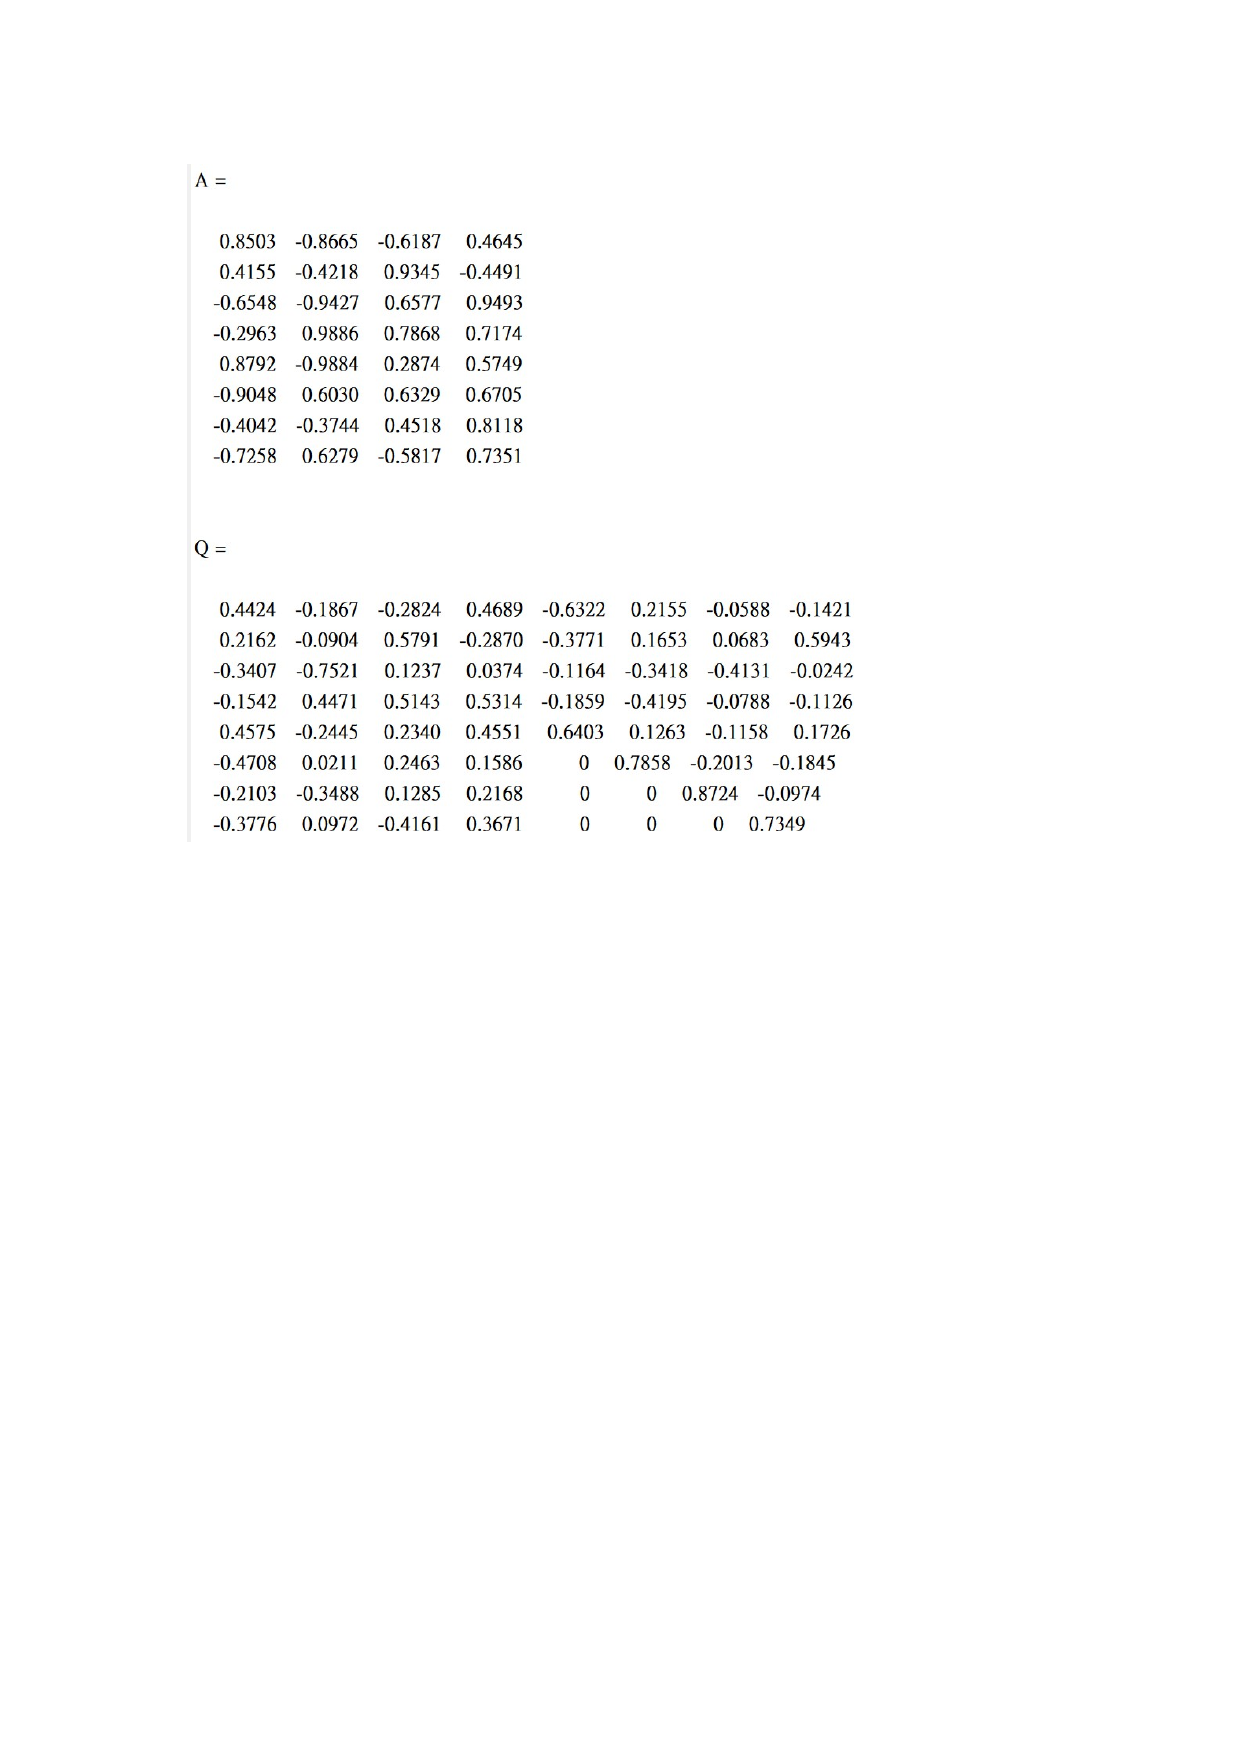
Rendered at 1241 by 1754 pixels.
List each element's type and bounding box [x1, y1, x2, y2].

picture [187, 164, 909, 842]
